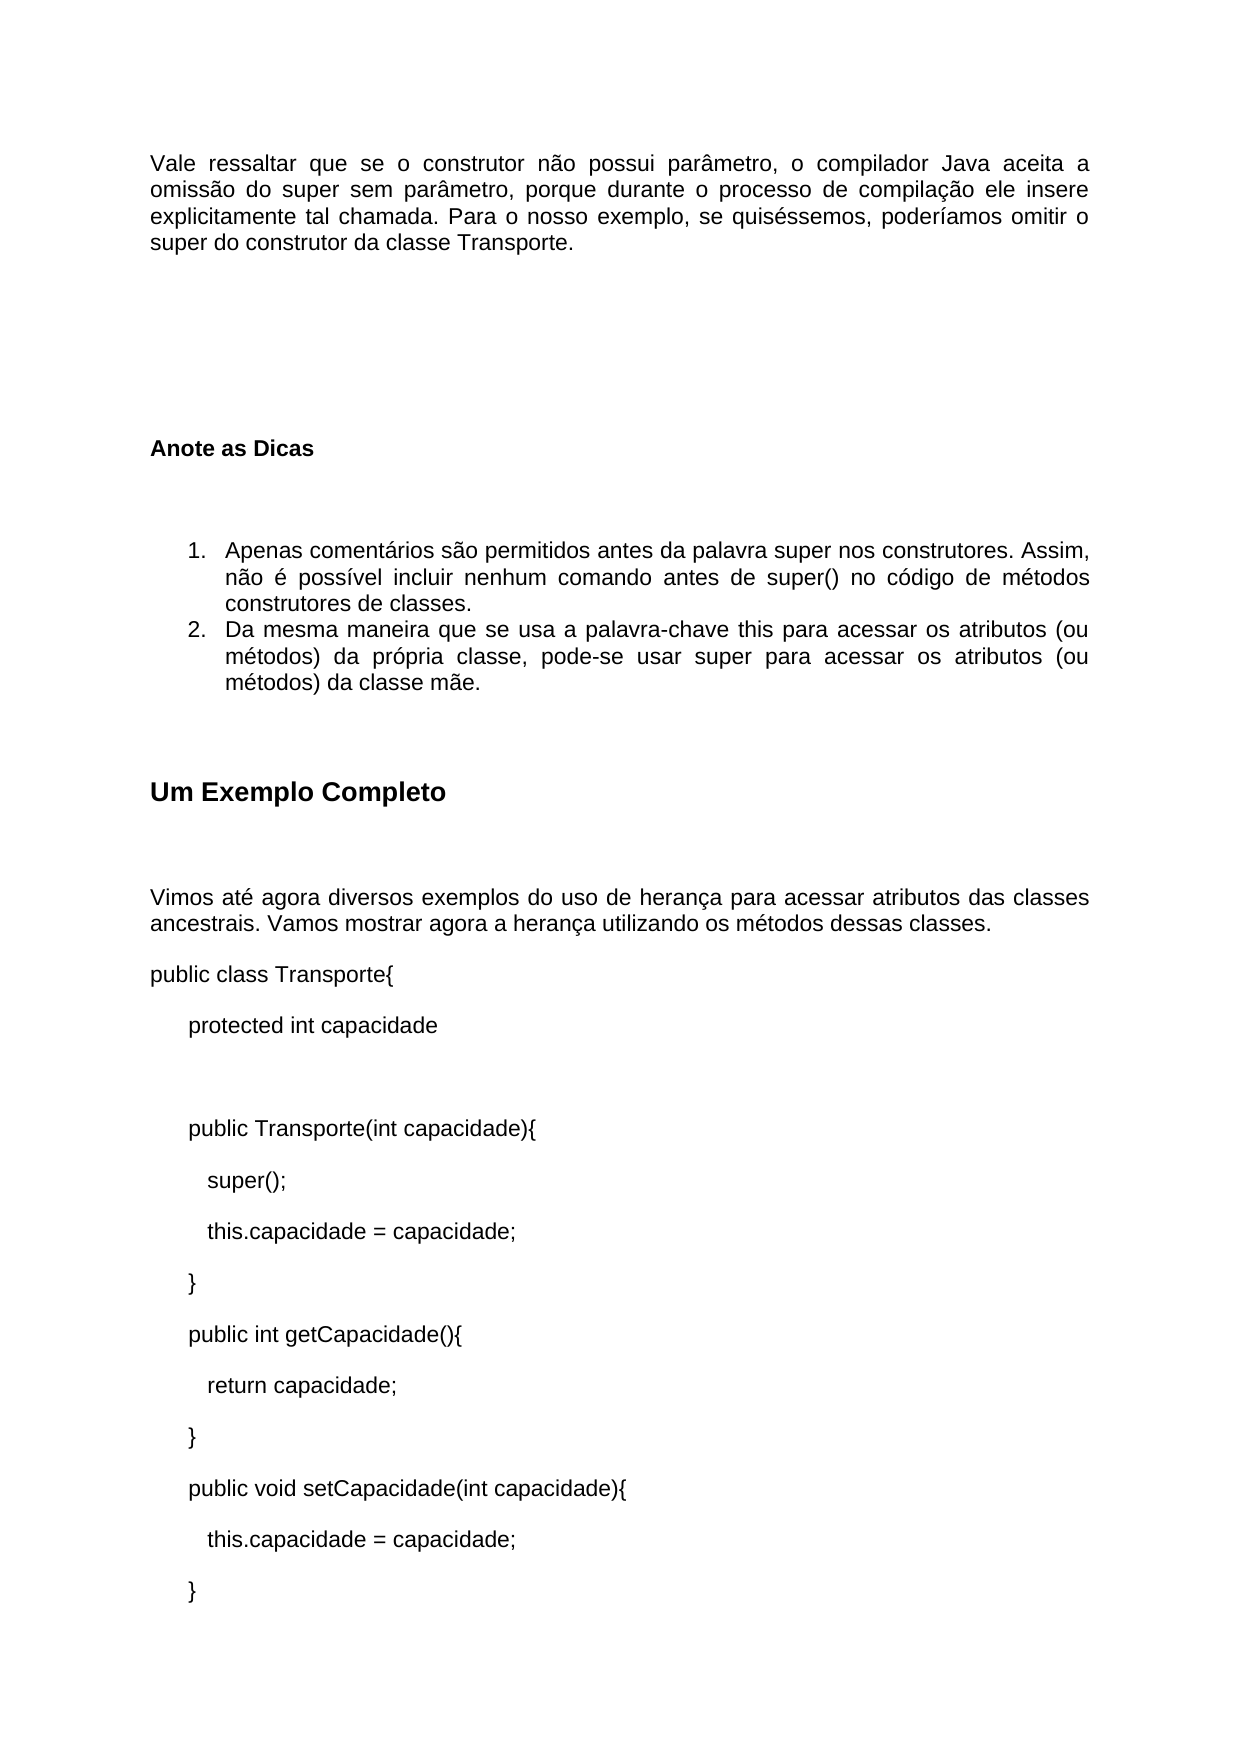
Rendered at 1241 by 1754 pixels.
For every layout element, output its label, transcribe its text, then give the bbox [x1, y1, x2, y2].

text Anote as Dicas [150, 434, 1090, 461]
text } [150, 1423, 1090, 1450]
list Da mesma maneira que se usa a palavra-chave this para acessar os atributos (ou métodos) da própria classe, pode-se usar super para acessar os atributos (ou métodos) da classe mãe. [187, 616, 1090, 695]
text } [150, 1269, 1090, 1296]
text return capacidade; [150, 1372, 1090, 1398]
text Vale ressaltar que se o construtor não possui parâmetro, o compilador Java aceita a omissão do super sem parâmetro, porque durante o processo de compilação ele insere explicitamente tal chamada. Para o nosso exemplo, se quiséssemos, poderíamos omitir o super do construtor da classe Transporte. [150, 150, 1090, 255]
text this.capacidade = capacidade; [150, 1218, 1090, 1244]
text Vimos até agora diversos exemplos do uso de herança para acessar atributos das classes ancestrais. Vamos mostrar agora a herança utilizando os métodos dessas classes. [150, 883, 1090, 936]
text } [150, 1577, 1090, 1604]
text protected int capacidade [150, 1012, 1090, 1039]
subtitle Um Exemplo Completo [150, 776, 1090, 807]
text public Transporte(int capacidade){ [150, 1115, 1090, 1142]
text public void setCapacidade(int capacidade){ [150, 1475, 1090, 1501]
text this.capacidade = capacidade; [150, 1526, 1090, 1552]
list Apenas comentários são permitidos antes da palavra super nos construtores. Assim, não é possível incluir nenhum comando antes de super() no código de métodos construtores de classes. [187, 537, 1090, 616]
text public int getCapacidade(){ [150, 1321, 1090, 1347]
text super(); [150, 1167, 1090, 1193]
text public class Transporte{ [150, 961, 1090, 987]
